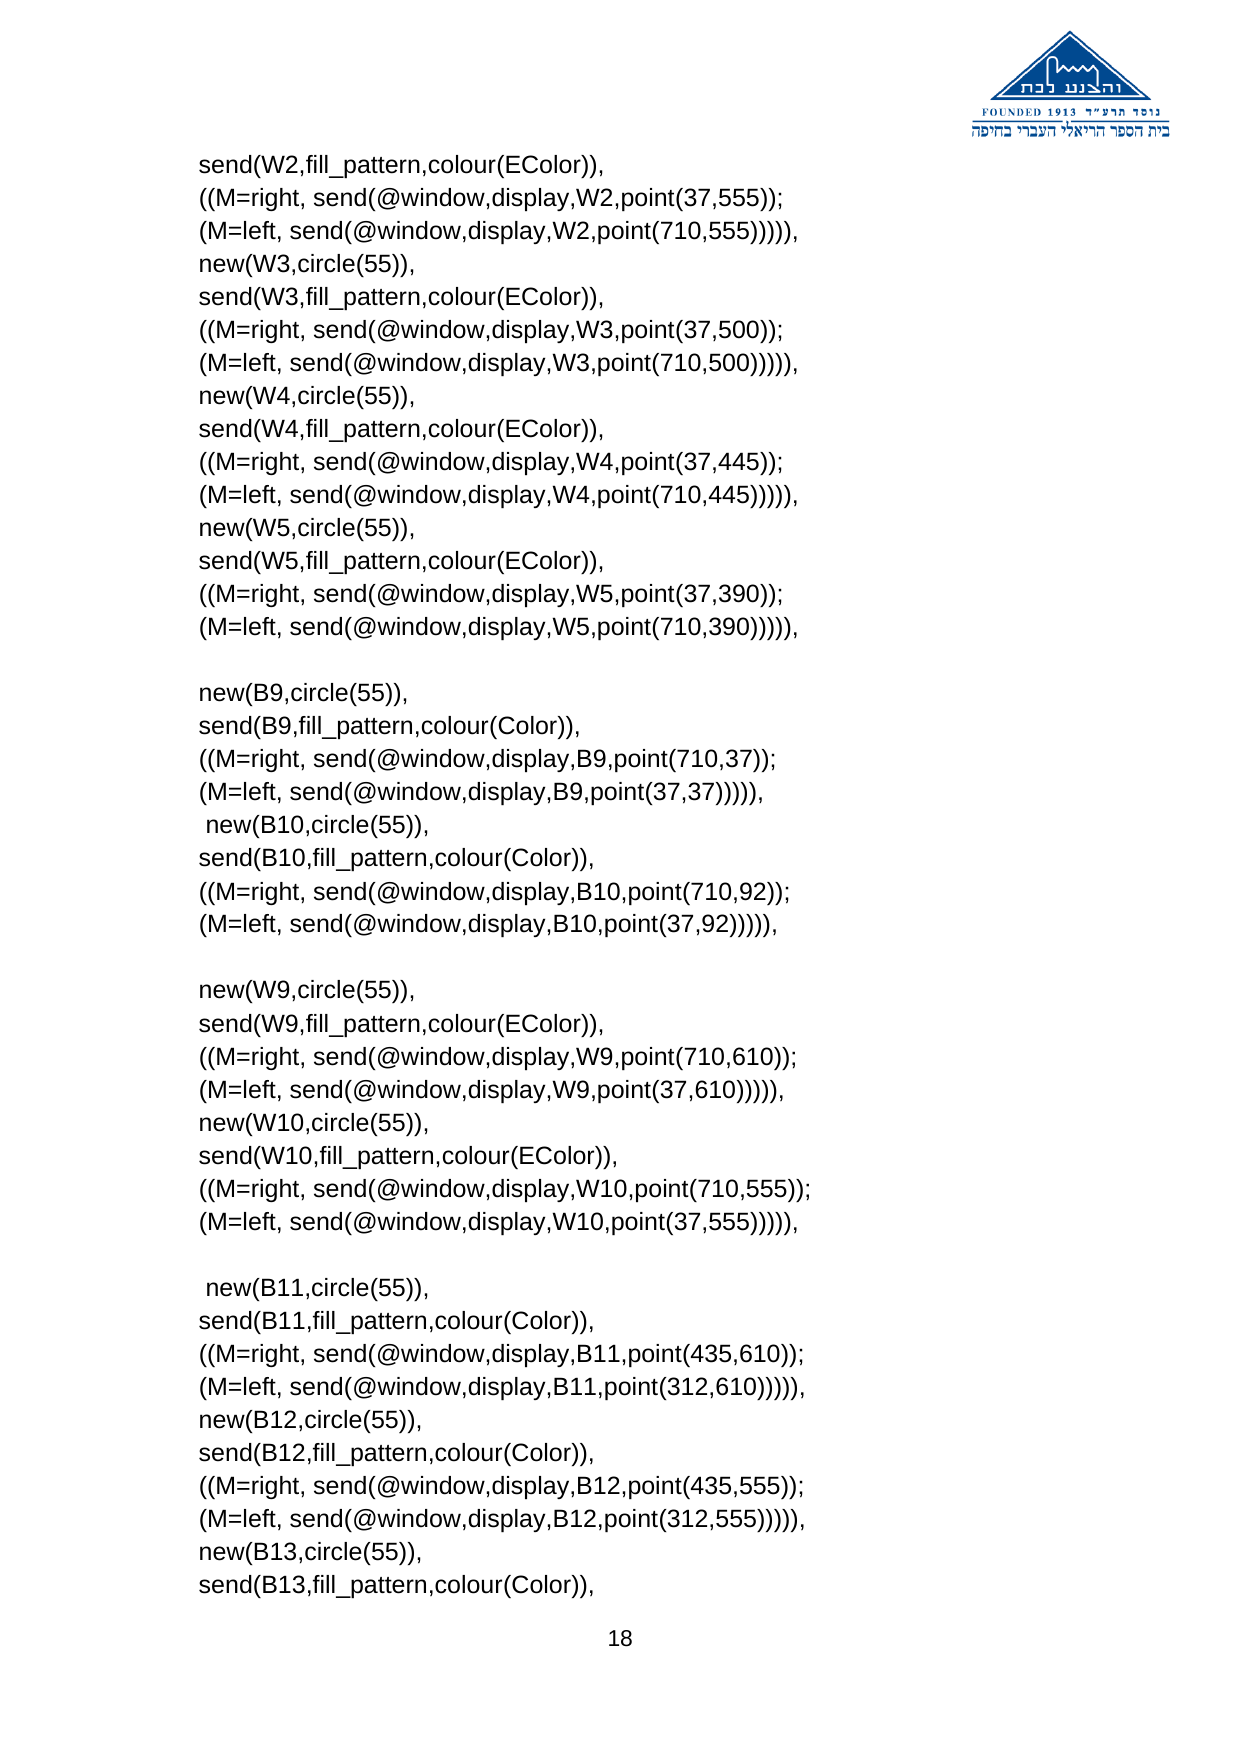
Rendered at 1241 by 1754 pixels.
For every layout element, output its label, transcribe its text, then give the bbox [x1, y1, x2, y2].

text (M=left, send(@window,display,B11,point(312,610))))), [150, 1372, 1090, 1401]
text (M=left, send(@window,display,W3,point(710,500))))), [150, 348, 1090, 377]
text ((M=right, send(@window,display,B9,point(710,37)); [150, 744, 1090, 773]
text ((M=right, send(@window,display,W4,point(37,445)); [150, 447, 1090, 476]
text ((M=right, send(@window,display,B10,point(710,92)); [150, 876, 1090, 905]
text new(W9,circle(55)), [150, 976, 1090, 1004]
text send(W2,fill_pattern,colour(EColor)), [150, 150, 1090, 179]
text (M=left, send(@window,display,W2,point(710,555))))), [150, 216, 1090, 245]
text (M=left, send(@window,display,B10,point(37,92))))), [150, 909, 1090, 938]
text ((M=right, send(@window,display,W9,point(710,610)); [150, 1042, 1090, 1070]
text new(B10,circle(55)), [150, 810, 1090, 839]
text send(B11,fill_pattern,colour(Color)), [150, 1306, 1090, 1334]
text send(B12,fill_pattern,colour(Color)), [150, 1438, 1090, 1467]
text send(W10,fill_pattern,colour(EColor)), [150, 1141, 1090, 1169]
text ((M=right, send(@window,display,W10,point(710,555)); [150, 1174, 1090, 1202]
text (M=left, send(@window,display,B9,point(37,37))))), [150, 777, 1090, 806]
text new(W10,circle(55)), [150, 1108, 1090, 1136]
text new(B9,circle(55)), [150, 678, 1090, 707]
text ((M=right, send(@window,display,B12,point(435,555)); [150, 1471, 1090, 1499]
text new(W5,circle(55)), [150, 513, 1090, 542]
text send(W9,fill_pattern,colour(EColor)), [150, 1008, 1090, 1037]
text (M=left, send(@window,display,W4,point(710,445))))), [150, 480, 1090, 509]
text ((M=right, send(@window,display,W2,point(37,555)); [150, 183, 1090, 212]
picture [962, 21, 1179, 142]
text (M=left, send(@window,display,W5,point(710,390))))), [150, 612, 1090, 641]
text send(B9,fill_pattern,colour(Color)), [150, 711, 1090, 740]
text ((M=right, send(@window,display,W3,point(37,500)); [150, 315, 1090, 344]
text (M=left, send(@window,display,B12,point(312,555))))), [150, 1504, 1090, 1533]
text ((M=right, send(@window,display,B11,point(435,610)); [150, 1339, 1090, 1367]
text send(W5,fill_pattern,colour(EColor)), [150, 546, 1090, 575]
text send(B13,fill_pattern,colour(Color)), [150, 1570, 1090, 1599]
text send(W3,fill_pattern,colour(EColor)), [150, 282, 1090, 311]
text new(B11,circle(55)), [150, 1273, 1090, 1301]
text new(B13,circle(55)), [150, 1537, 1090, 1566]
text send(W4,fill_pattern,colour(EColor)), [150, 414, 1090, 443]
text new(B12,circle(55)), [150, 1405, 1090, 1433]
text (M=left, send(@window,display,W10,point(37,555))))), [150, 1207, 1090, 1235]
text send(B10,fill_pattern,colour(Color)), [150, 843, 1090, 872]
text new(W3,circle(55)), [150, 249, 1090, 278]
text new(W4,circle(55)), [150, 381, 1090, 410]
text (M=left, send(@window,display,W9,point(37,610))))), [150, 1074, 1090, 1103]
text ((M=right, send(@window,display,W5,point(37,390)); [150, 579, 1090, 608]
